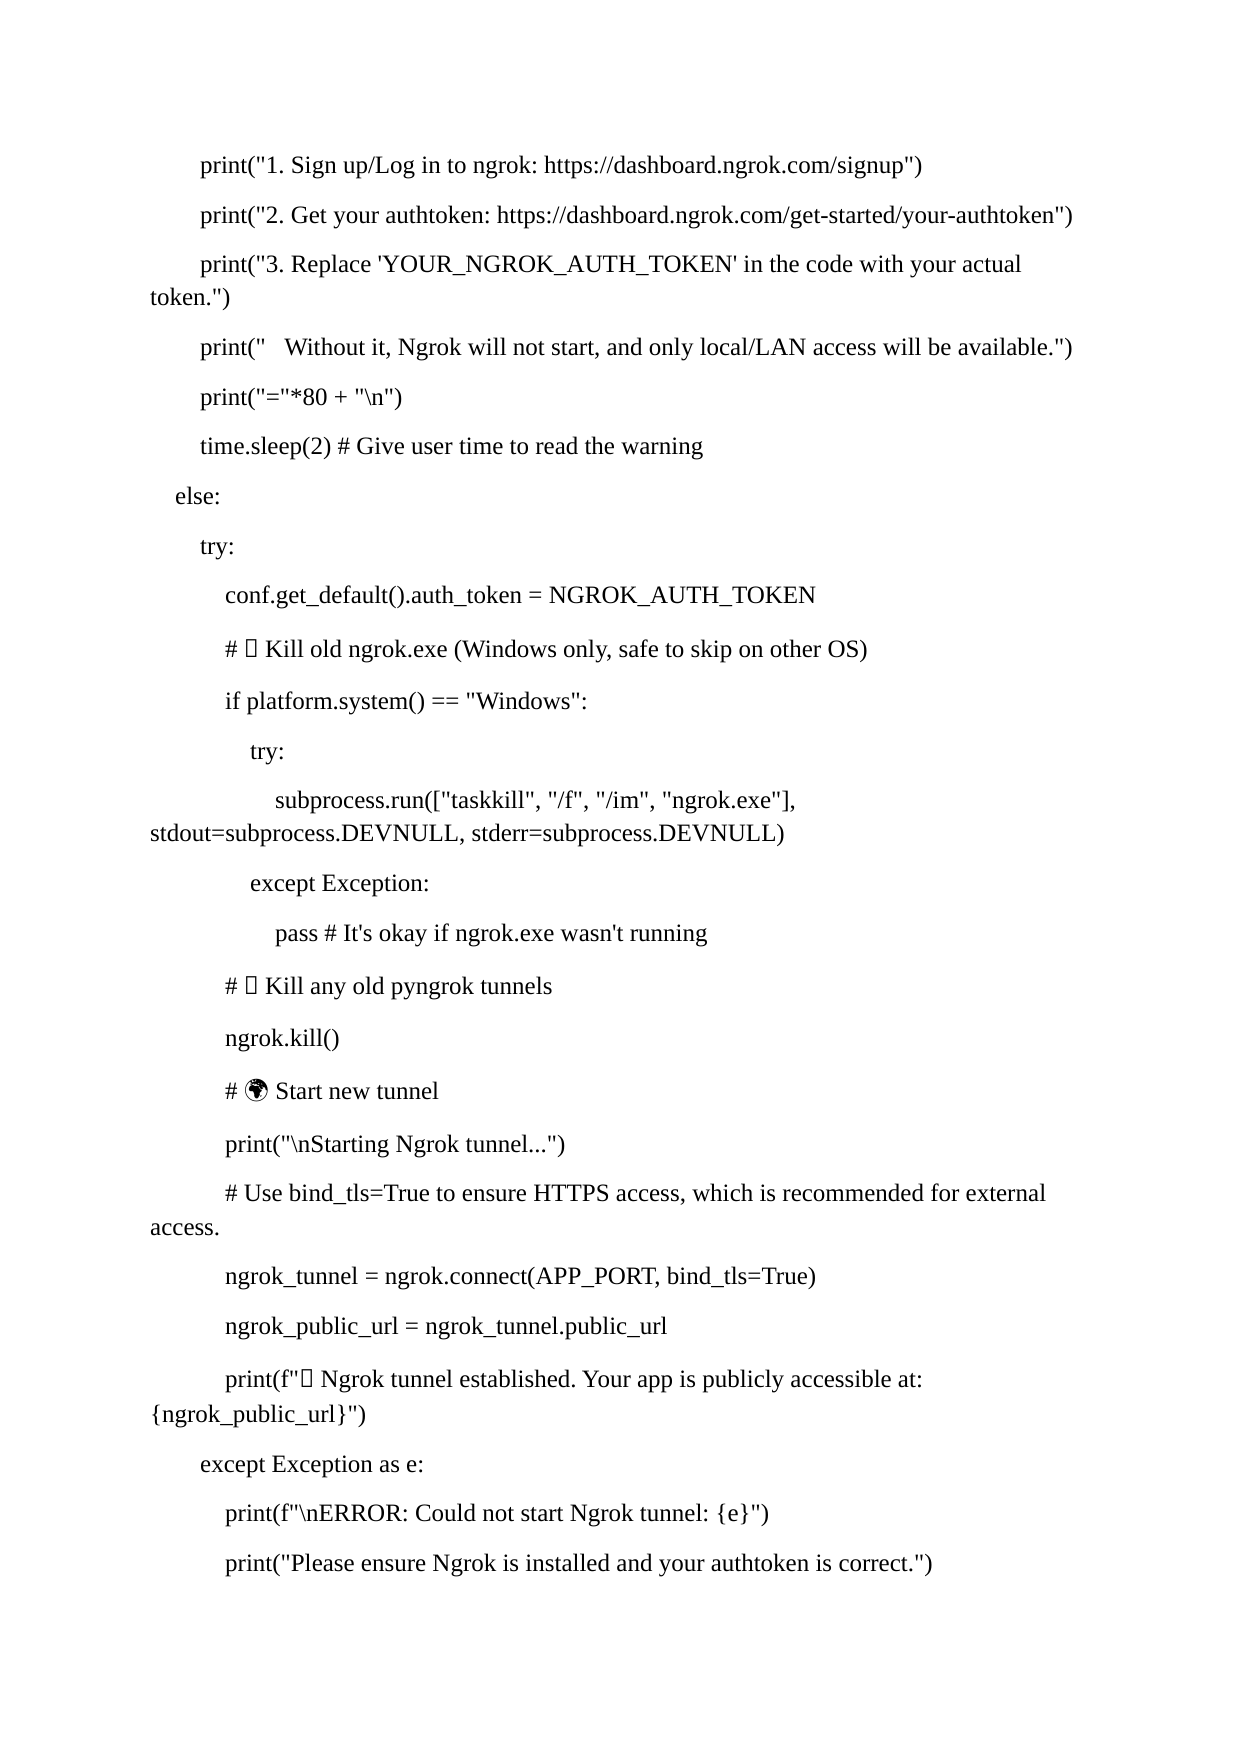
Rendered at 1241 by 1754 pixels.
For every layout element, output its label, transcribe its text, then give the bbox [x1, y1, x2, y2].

text if platform.system() == "Windows": [150, 686, 1090, 715]
text conf.get_default().auth_token = NGROK_AUTH_TOKEN [150, 581, 1090, 609]
text else: [150, 481, 1090, 510]
text subprocess.run(["taskkill", "/f", "/im", "ngrok.exe"], stdout=subprocess.DEVNULL, stderr=subprocess.DEVNULL) [150, 785, 1090, 847]
text ngrok_public_url = ngrok_tunnel.public_url [150, 1311, 1090, 1340]
text ngrok.kill() [150, 1023, 1090, 1052]
text print("Please ensure Ngrok is installed and your authtoken is correct.") [150, 1548, 1090, 1577]
text print("1. Sign up/Log in to ngrok: https://dashboard.ngrok.com/signup") [150, 150, 1090, 179]
text except Exception: [150, 868, 1090, 897]
text print("\nStarting Ngrok tunnel...") [150, 1129, 1090, 1158]
text ngrok_tunnel = ngrok.connect(APP_PORT, bind_tls=True) [150, 1261, 1090, 1290]
text print("2. Get your authtoken: https://dashboard.ngrok.com/get-started/your-authtoken") [150, 200, 1090, 228]
text try: [150, 531, 1090, 559]
text # 🧹 Kill old ngrok.exe (Windows only, safe to skip on other OS) [150, 630, 1090, 664]
text pass # It's okay if ngrok.exe wasn't running [150, 918, 1090, 947]
text print(f"\nERROR: Could not start Ngrok tunnel: {e}") [150, 1498, 1090, 1527]
text except Exception as e: [150, 1449, 1090, 1477]
text try: [150, 736, 1090, 764]
text # 🛑 Kill any old pyngrok tunnels [150, 967, 1090, 1002]
text print(" Without it, Ngrok will not start, and only local/LAN access will be available.") [150, 332, 1090, 361]
text # 🌍 Start new tunnel [150, 1073, 1090, 1107]
text time.sleep(2) # Give user time to read the warning [150, 431, 1090, 460]
text print(f"✅ Ngrok tunnel established. Your app is publicly accessible at: {ngrok_public_url}") [150, 1361, 1090, 1428]
text print("3. Replace 'YOUR_NGROK_AUTH_TOKEN' in the code with your actual token.") [150, 249, 1090, 311]
text print("="*80 + "\n") [150, 382, 1090, 411]
text # Use bind_tls=True to ensure HTTPS access, which is recommended for external access. [150, 1178, 1090, 1240]
